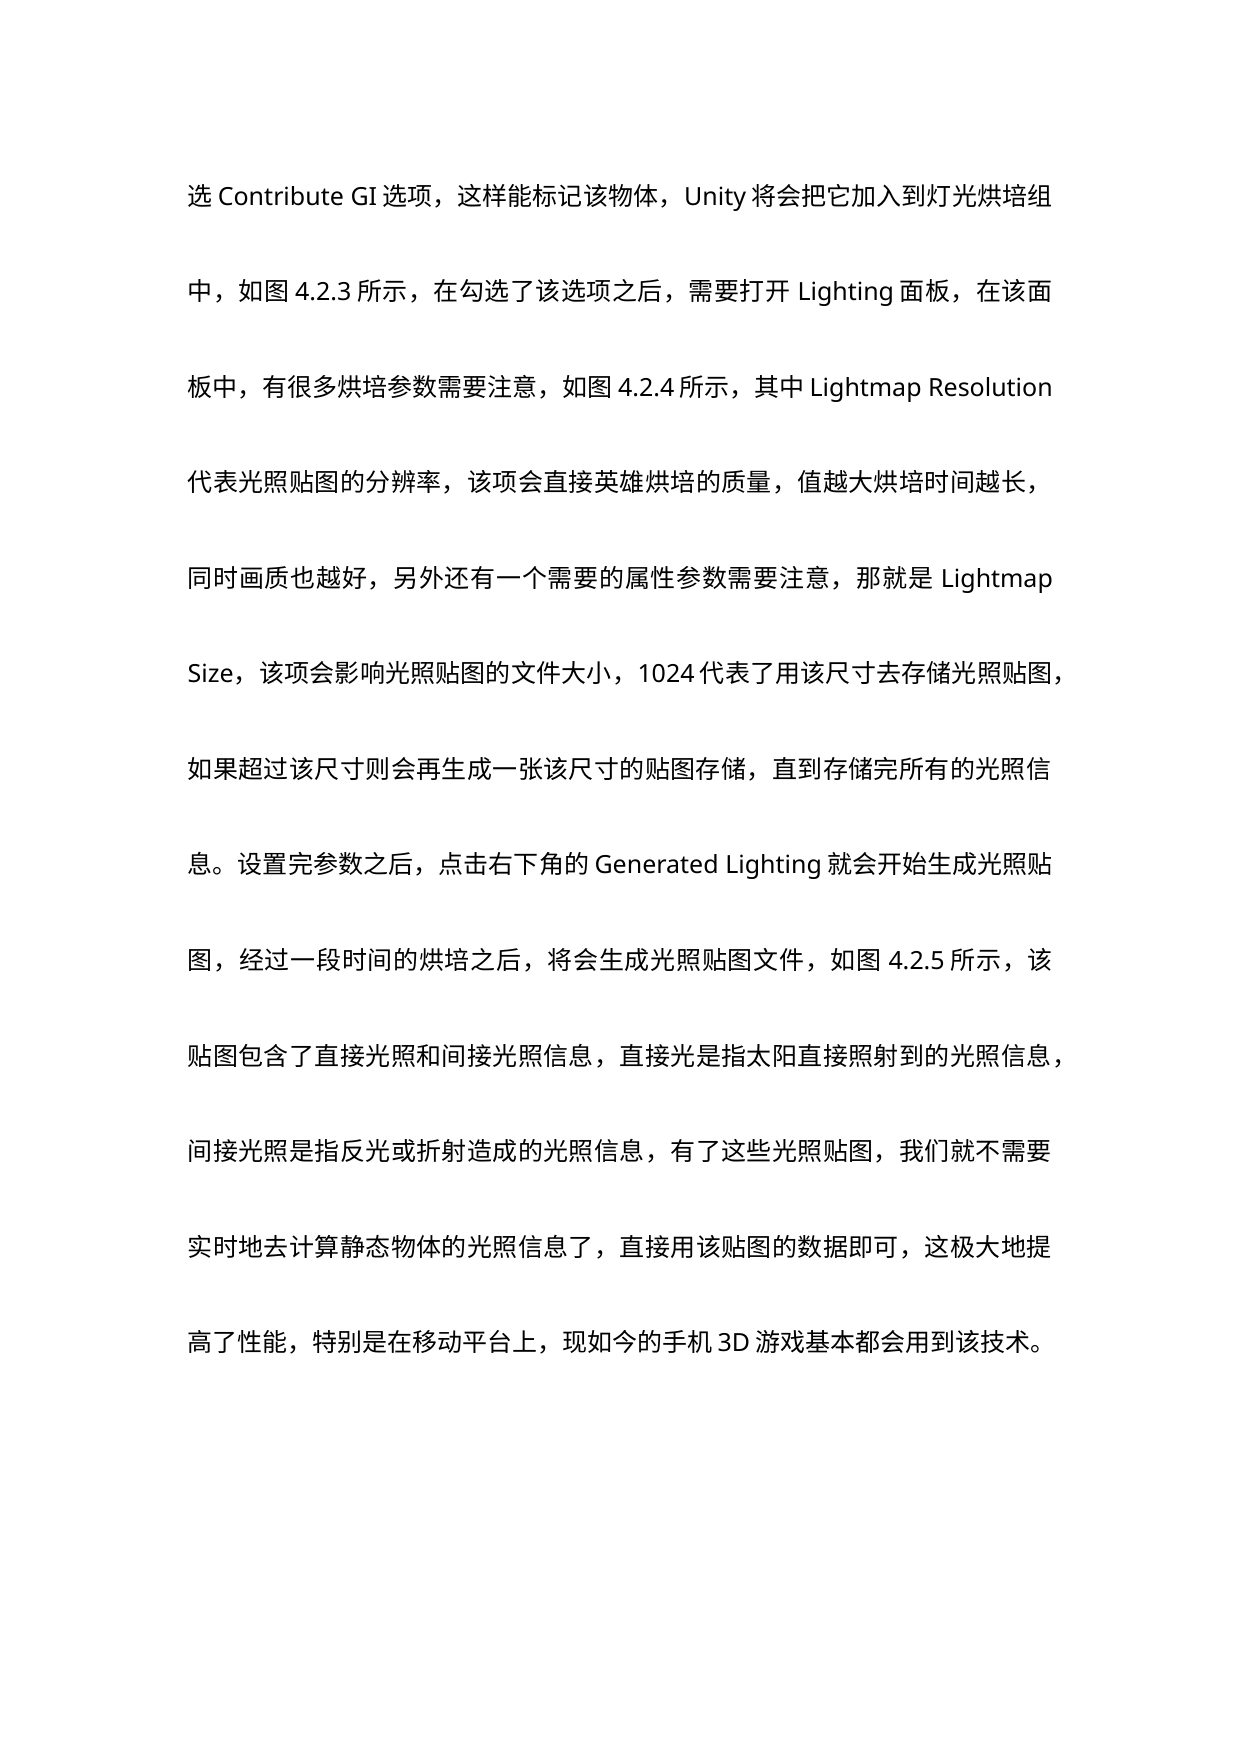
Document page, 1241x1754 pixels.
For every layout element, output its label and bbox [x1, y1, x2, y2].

text [187, 162, 1053, 1373]
